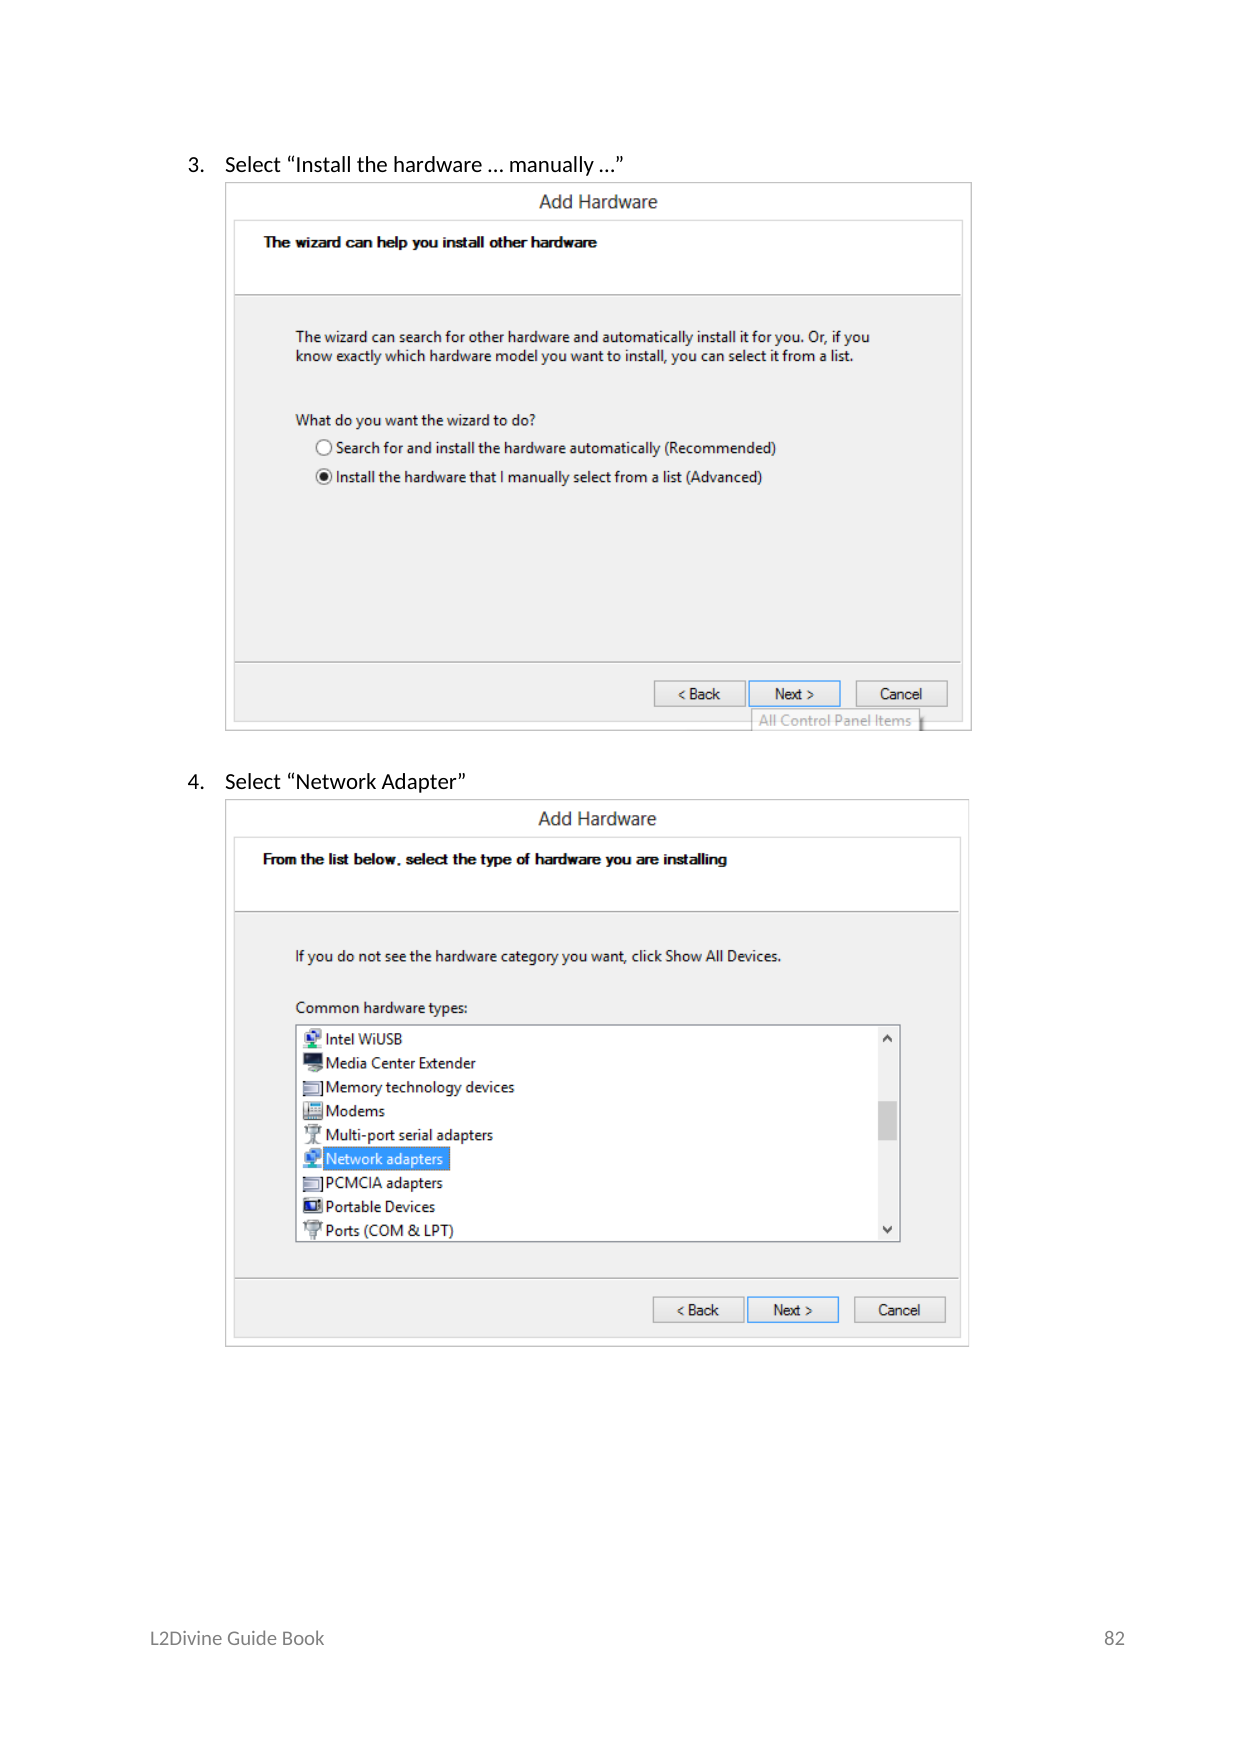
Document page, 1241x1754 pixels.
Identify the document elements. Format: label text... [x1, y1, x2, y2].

list Select “Install the hardware … manually …” [187, 150, 1090, 178]
picture [225, 182, 972, 731]
picture [225, 799, 970, 1347]
